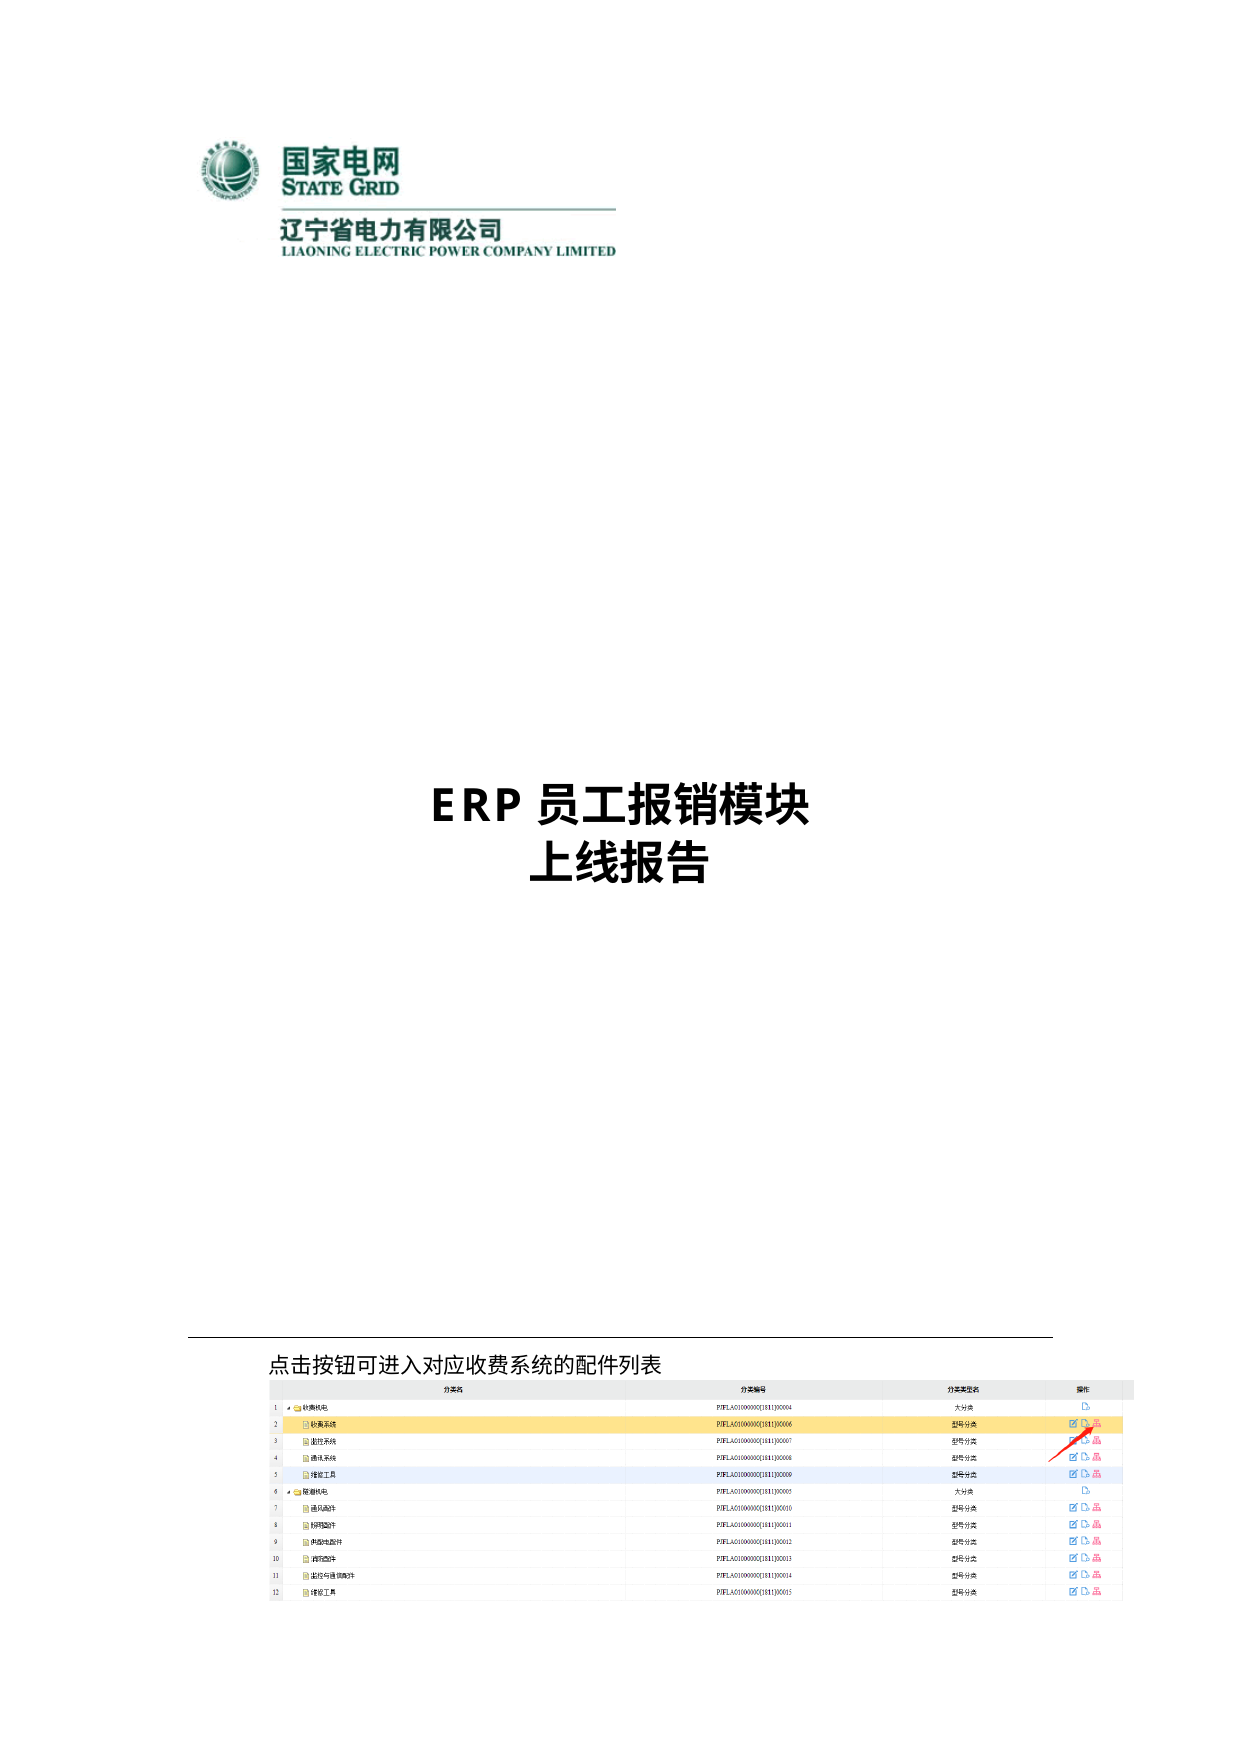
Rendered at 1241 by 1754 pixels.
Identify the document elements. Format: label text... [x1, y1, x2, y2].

picture [268, 1380, 1134, 1633]
list 点击按钮可进入对应收费系统的配件列表 [269, 1348, 1053, 1380]
